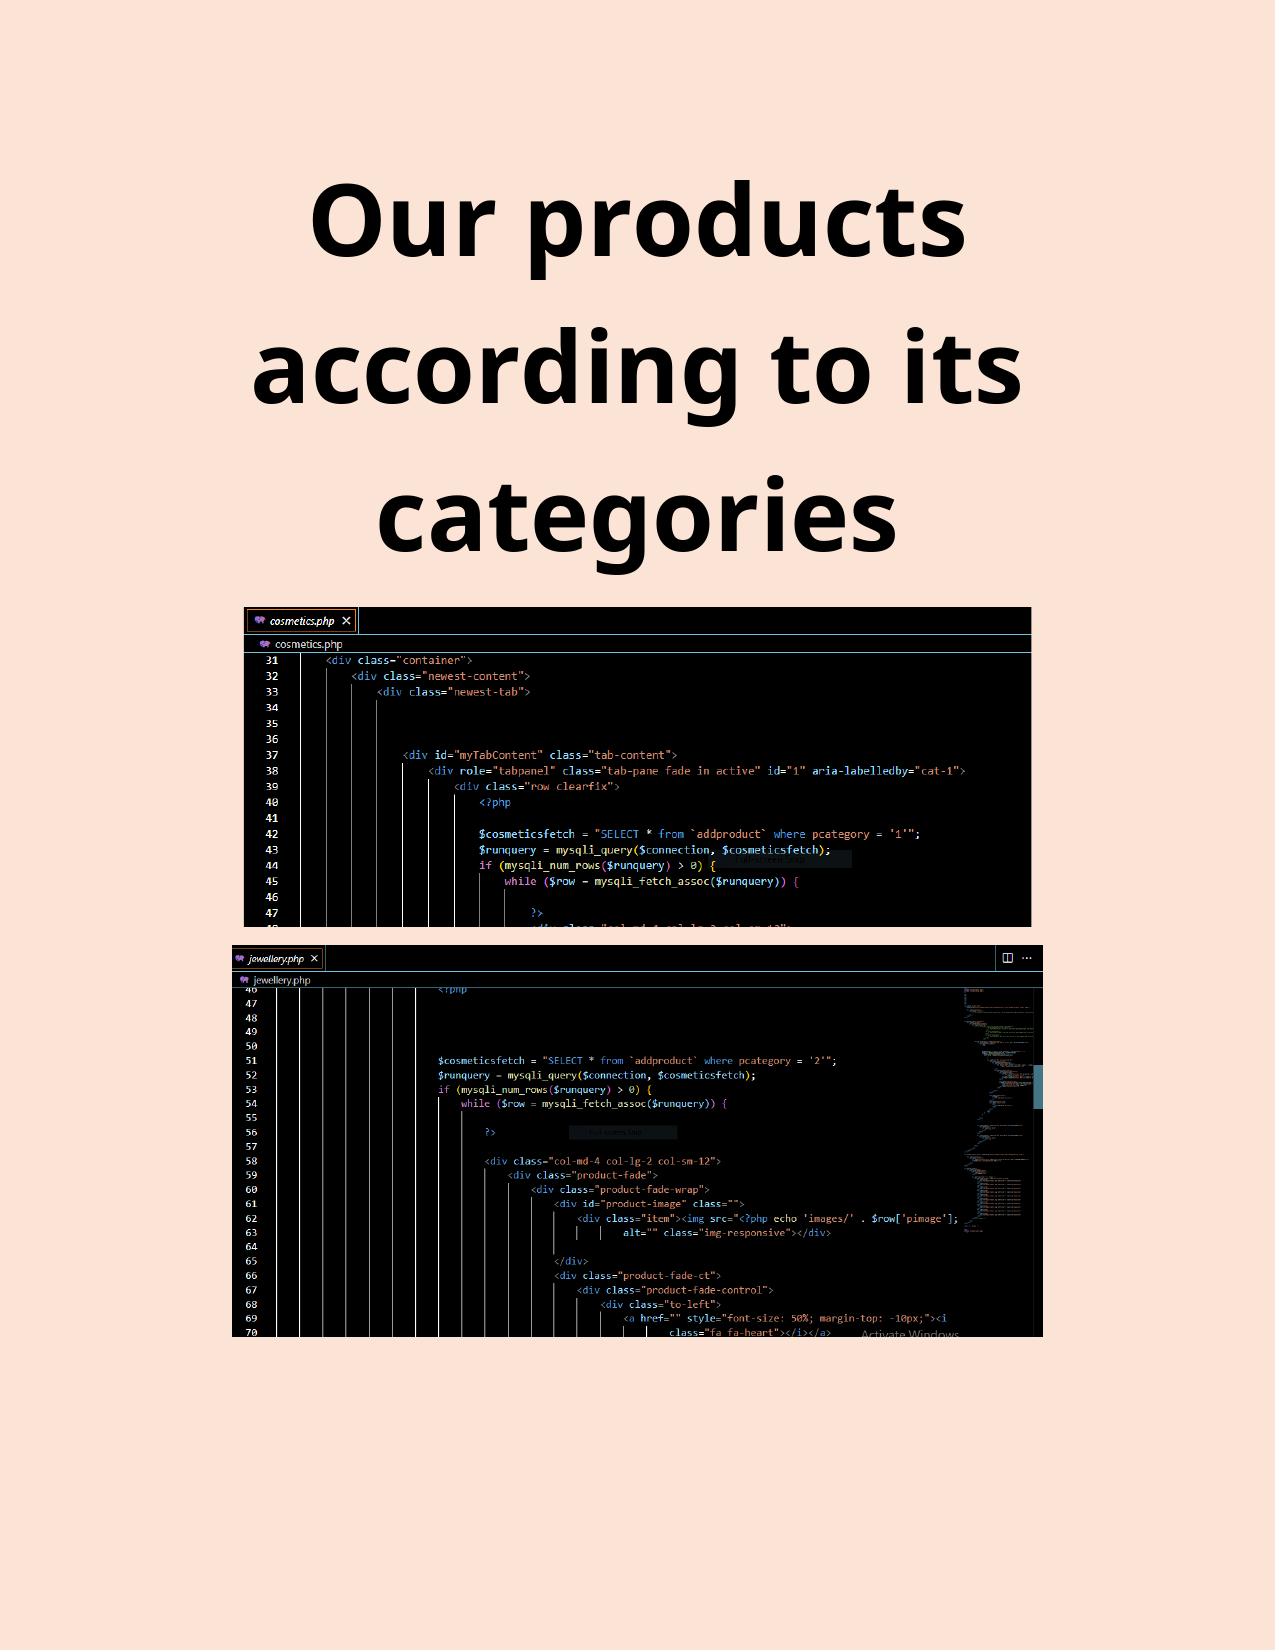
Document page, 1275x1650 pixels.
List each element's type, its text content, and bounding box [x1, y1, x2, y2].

text Our products according to its categories [150, 150, 1125, 580]
picture [232, 945, 1043, 1337]
picture [243, 607, 1032, 927]
